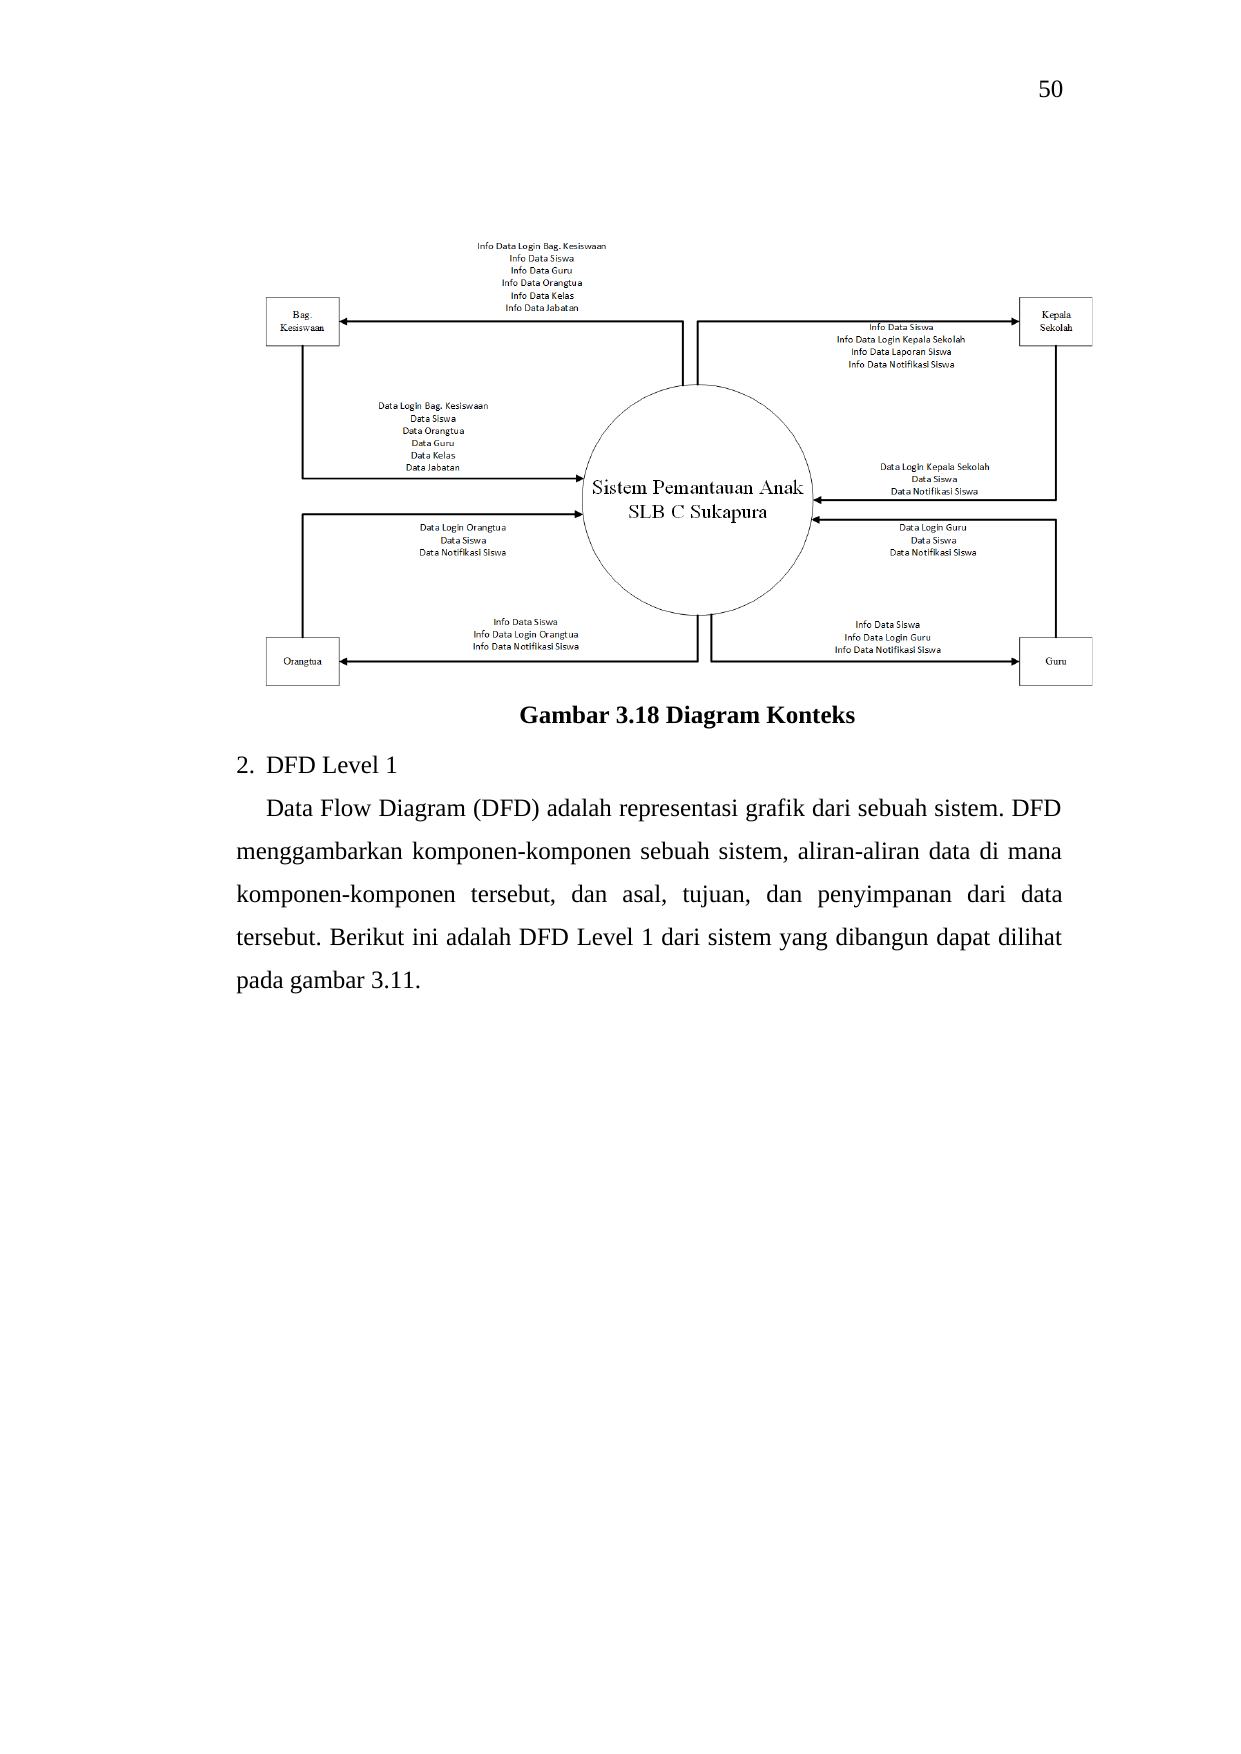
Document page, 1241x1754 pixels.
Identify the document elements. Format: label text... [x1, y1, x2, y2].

picture [265, 236, 1093, 686]
text Data Flow Diagram (DFD) adalah representasi grafik dari sebuah sistem. DFD menggambarkan komponen-komponen sebuah sistem, aliran-aliran data di mana komponen-komponen tersebut, dan asal, tujuan, dan penyimpanan dari data tersebut. Berikut ini adalah DFD Level 1 dari sistem yang dibangun dapat dilihat pada gambar 3.11. [236, 793, 1063, 994]
list DFD Level 1 [236, 750, 1063, 779]
